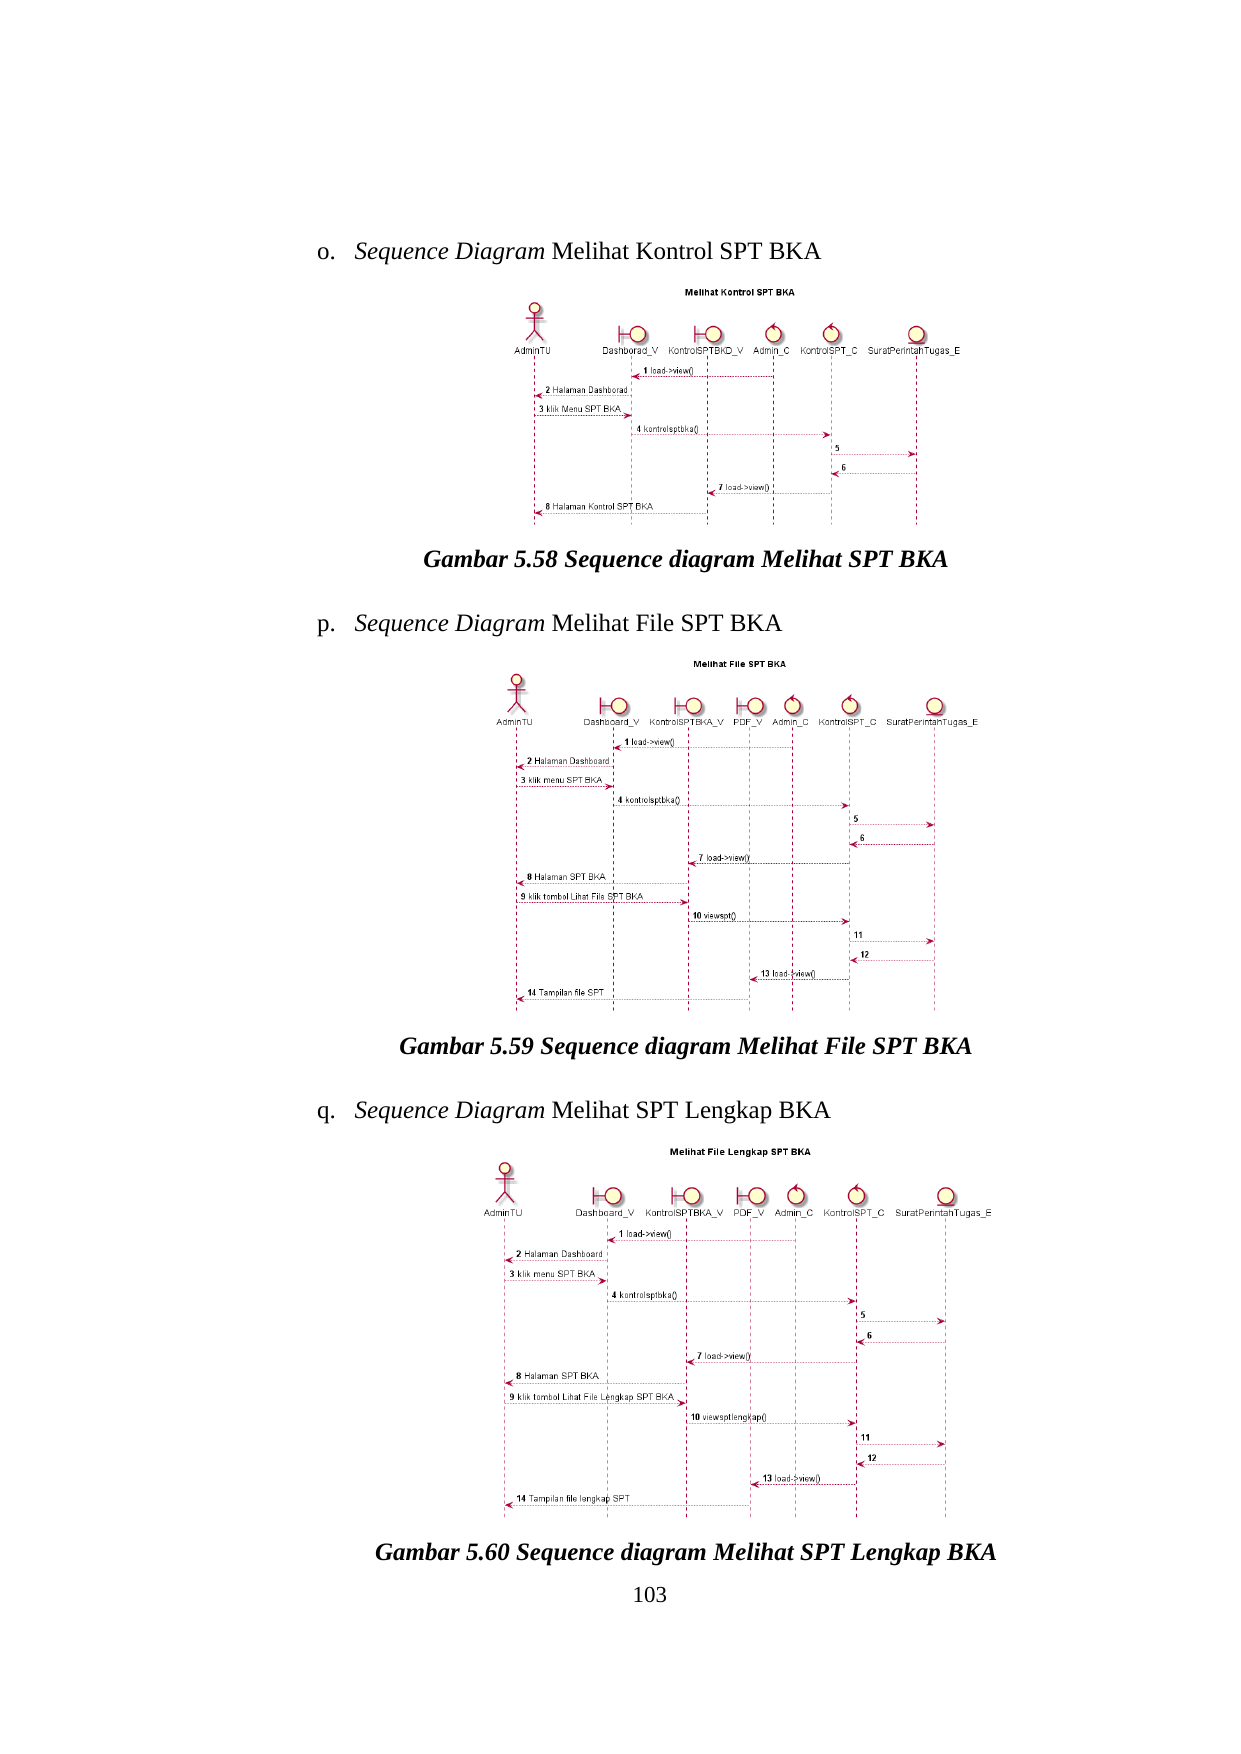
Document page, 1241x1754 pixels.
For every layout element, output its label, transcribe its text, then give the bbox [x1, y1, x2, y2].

picture [509, 279, 967, 531]
list Sequence Diagram Melihat SPT Lengkap BKA [317, 1095, 1063, 1124]
list Sequence Diagram Melihat Kontrol SPT BKA [317, 236, 1063, 265]
picture [492, 651, 985, 1017]
list Sequence Diagram Melihat File SPT BKA [317, 608, 1063, 637]
text Gambar 5.58 Sequence diagram Melihat SPT BKA [311, 544, 1063, 573]
picture [478, 1138, 998, 1524]
text Gambar 5.60 Sequence diagram Melihat SPT Lengkap BKA [311, 1537, 1063, 1566]
text Gambar 5.59 Sequence diagram Melihat File SPT BKA [311, 1031, 1063, 1060]
